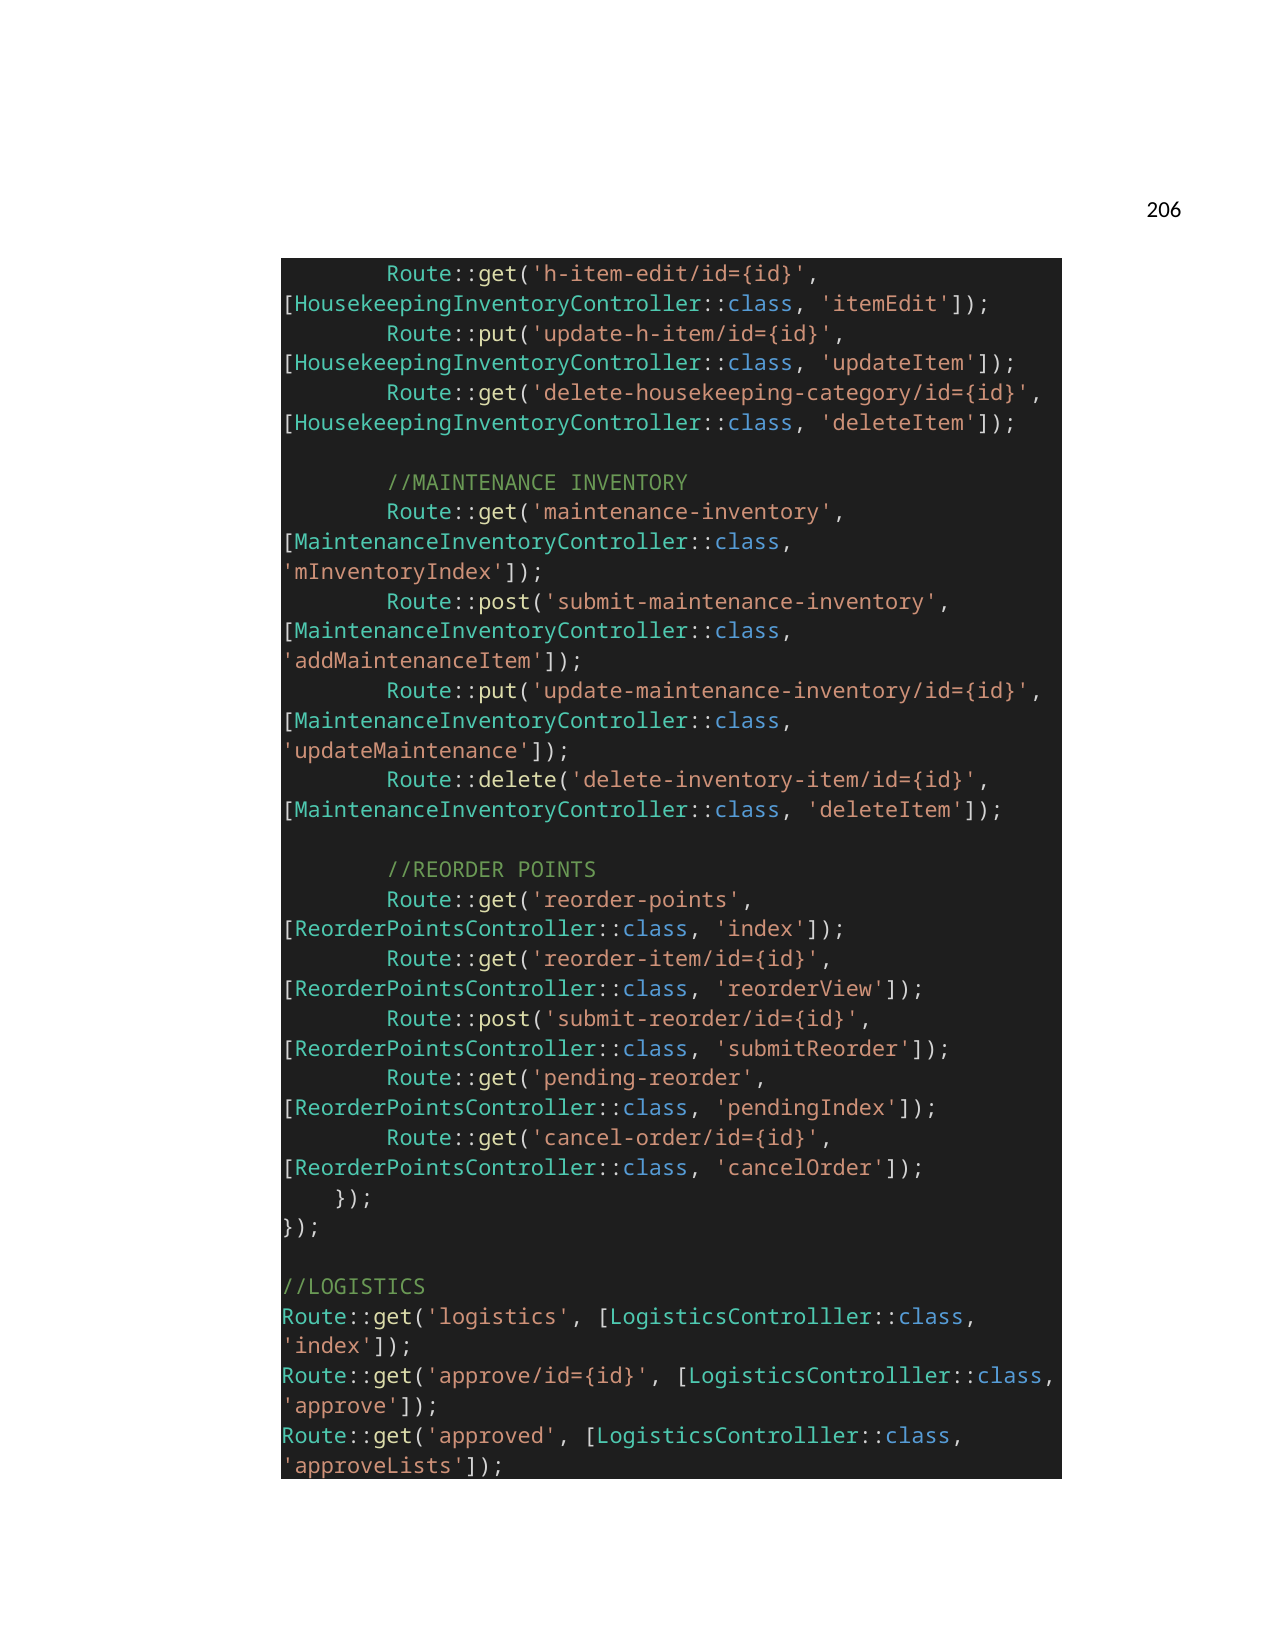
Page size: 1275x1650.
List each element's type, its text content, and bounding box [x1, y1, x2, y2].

text Route::put('update-h-item/id={id}', [HousekeepingInventoryController::class, 'updateItem']); [281, 318, 1062, 377]
text Route::put('update-maintenance-inventory/id={id}', [MaintenanceInventoryController::class, 'updateMaintenance']); [281, 675, 1062, 764]
text //REORDER POINTS [281, 854, 1062, 884]
text Route::delete('delete-inventory-item/id={id}', [MaintenanceInventoryController::class, 'deleteItem']); [281, 764, 1062, 824]
text }); [281, 1182, 1062, 1211]
text //LOGISTICS [281, 1271, 1062, 1301]
text //MAINTENANCE INVENTORY [281, 467, 1062, 496]
text Route::get('maintenance-inventory', [MaintenanceInventoryController::class, 'mInventoryIndex']); [281, 496, 1062, 586]
text Route::post('submit-reorder/id={id}', [ReorderPointsController::class, 'submitReorder']); [281, 1003, 1062, 1062]
text Route::get('delete-housekeeping-category/id={id}', [HousekeepingInventoryController::class, 'deleteItem']); [281, 377, 1062, 437]
text }); [281, 1211, 1062, 1241]
text Route::get('logistics', [LogisticsControlller::class, 'index']); [281, 1301, 1062, 1360]
text Route::get('h-item-edit/id={id}', [HousekeepingInventoryController::class, 'itemEdit']); [281, 258, 1062, 318]
text Route::get('reorder-item/id={id}', [ReorderPointsController::class, 'reorderView']); [281, 943, 1062, 1003]
text Route::get('pending-reorder', [ReorderPointsController::class, 'pendingIndex']); [281, 1062, 1062, 1122]
text Route::post('submit-maintenance-inventory', [MaintenanceInventoryController::class, 'addMaintenanceItem']); [281, 586, 1062, 675]
text Route::get('approve/id={id}', [LogisticsControlller::class, 'approve']); [281, 1360, 1062, 1420]
text Route::get('cancel-order/id={id}', [ReorderPointsController::class, 'cancelOrder']); [281, 1122, 1062, 1182]
text Route::get('approved', [LogisticsControlller::class, 'approveLists']); [281, 1420, 1062, 1479]
text Route::get('reorder-points', [ReorderPointsController::class, 'index']); [281, 884, 1062, 943]
